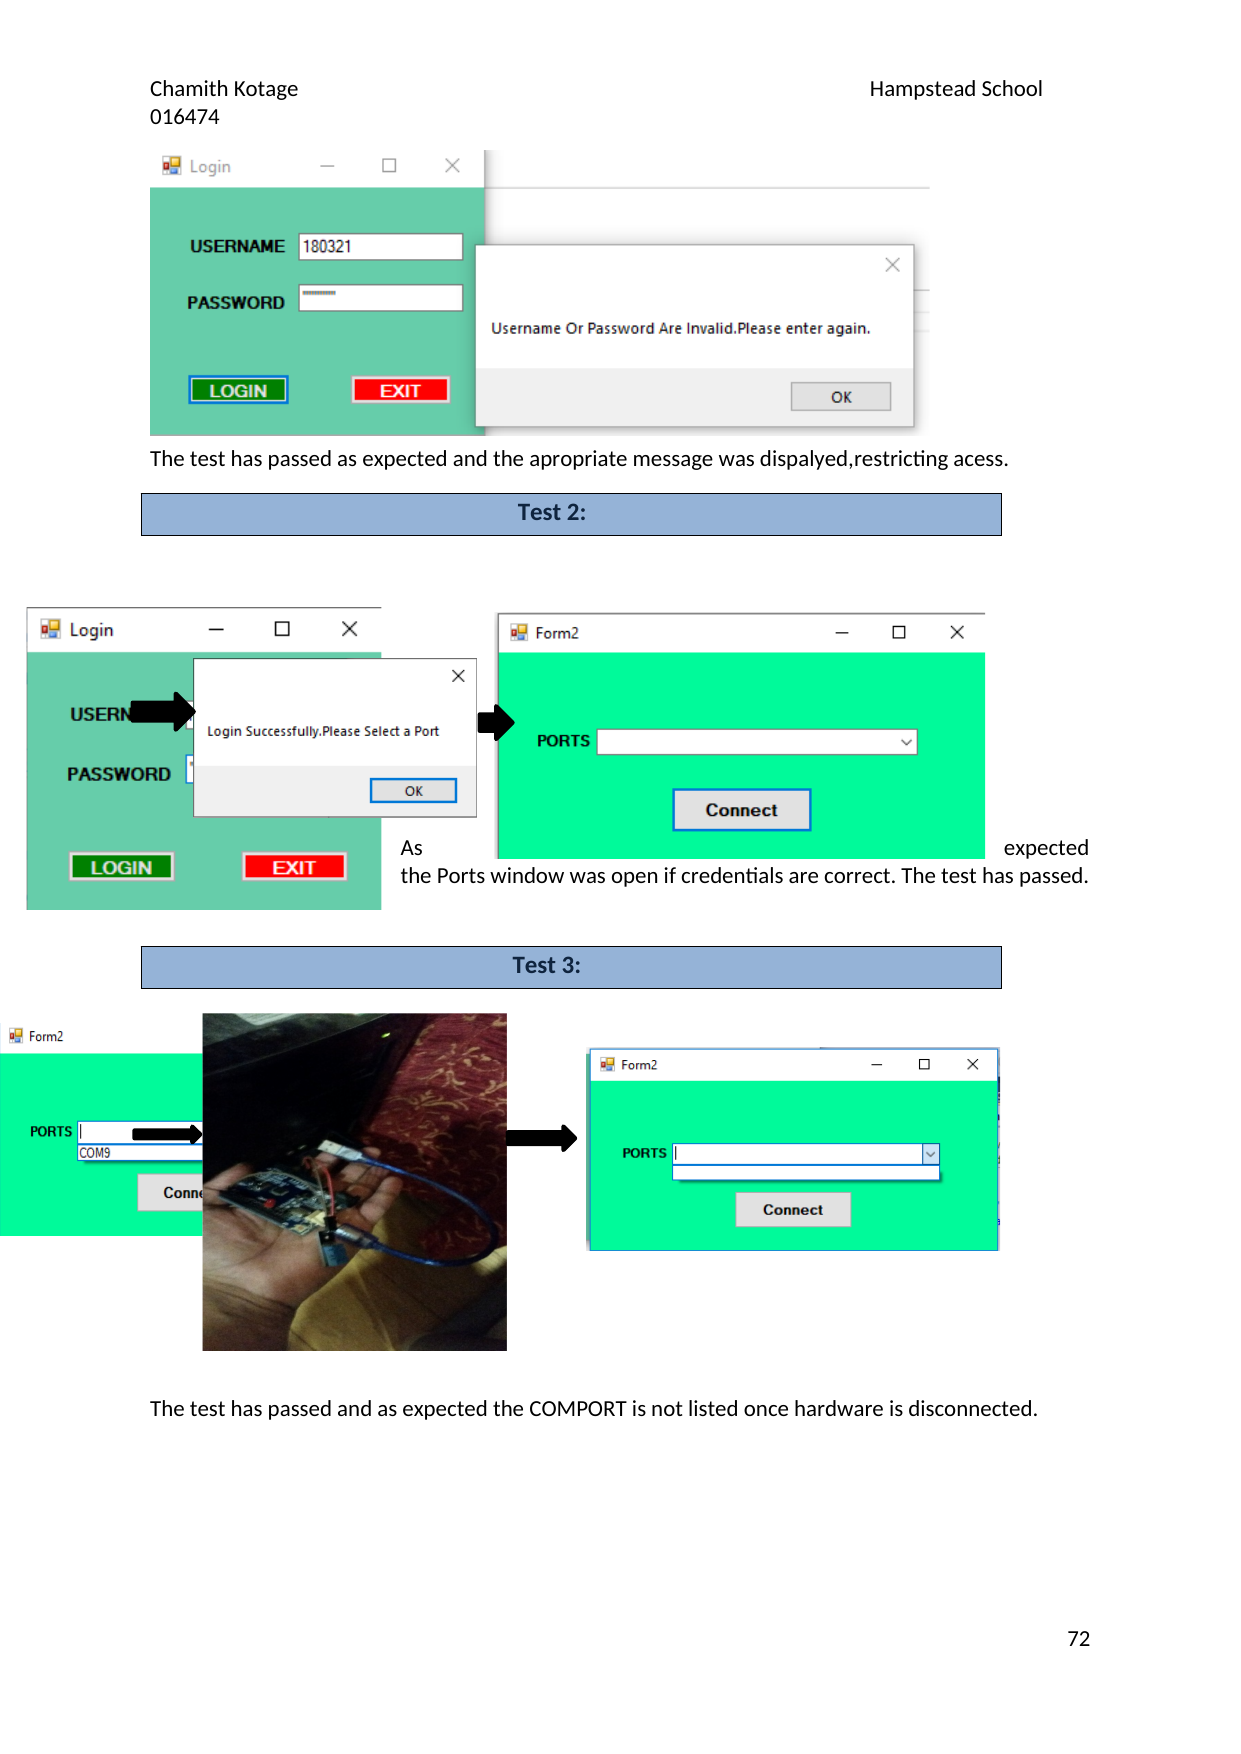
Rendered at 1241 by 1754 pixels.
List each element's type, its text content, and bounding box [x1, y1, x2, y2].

text The test has passed as expected and the apropriate message was dispalyed,restricting acess. [150, 444, 1090, 472]
text As expected the Ports window was open if credentials are correct. The test has passed. [382, 833, 1090, 889]
text Test 3: [142, 947, 1001, 988]
picture [0, 1023, 202, 1236]
picture [203, 1014, 506, 1351]
picture [494, 612, 986, 859]
picture [586, 1047, 1001, 1251]
picture [150, 150, 930, 436]
picture [26, 607, 477, 910]
text Test 2: [142, 494, 1001, 535]
text The test has passed and as expected the COMPORT is not listed once hardware is disconnected. [150, 1394, 1090, 1422]
